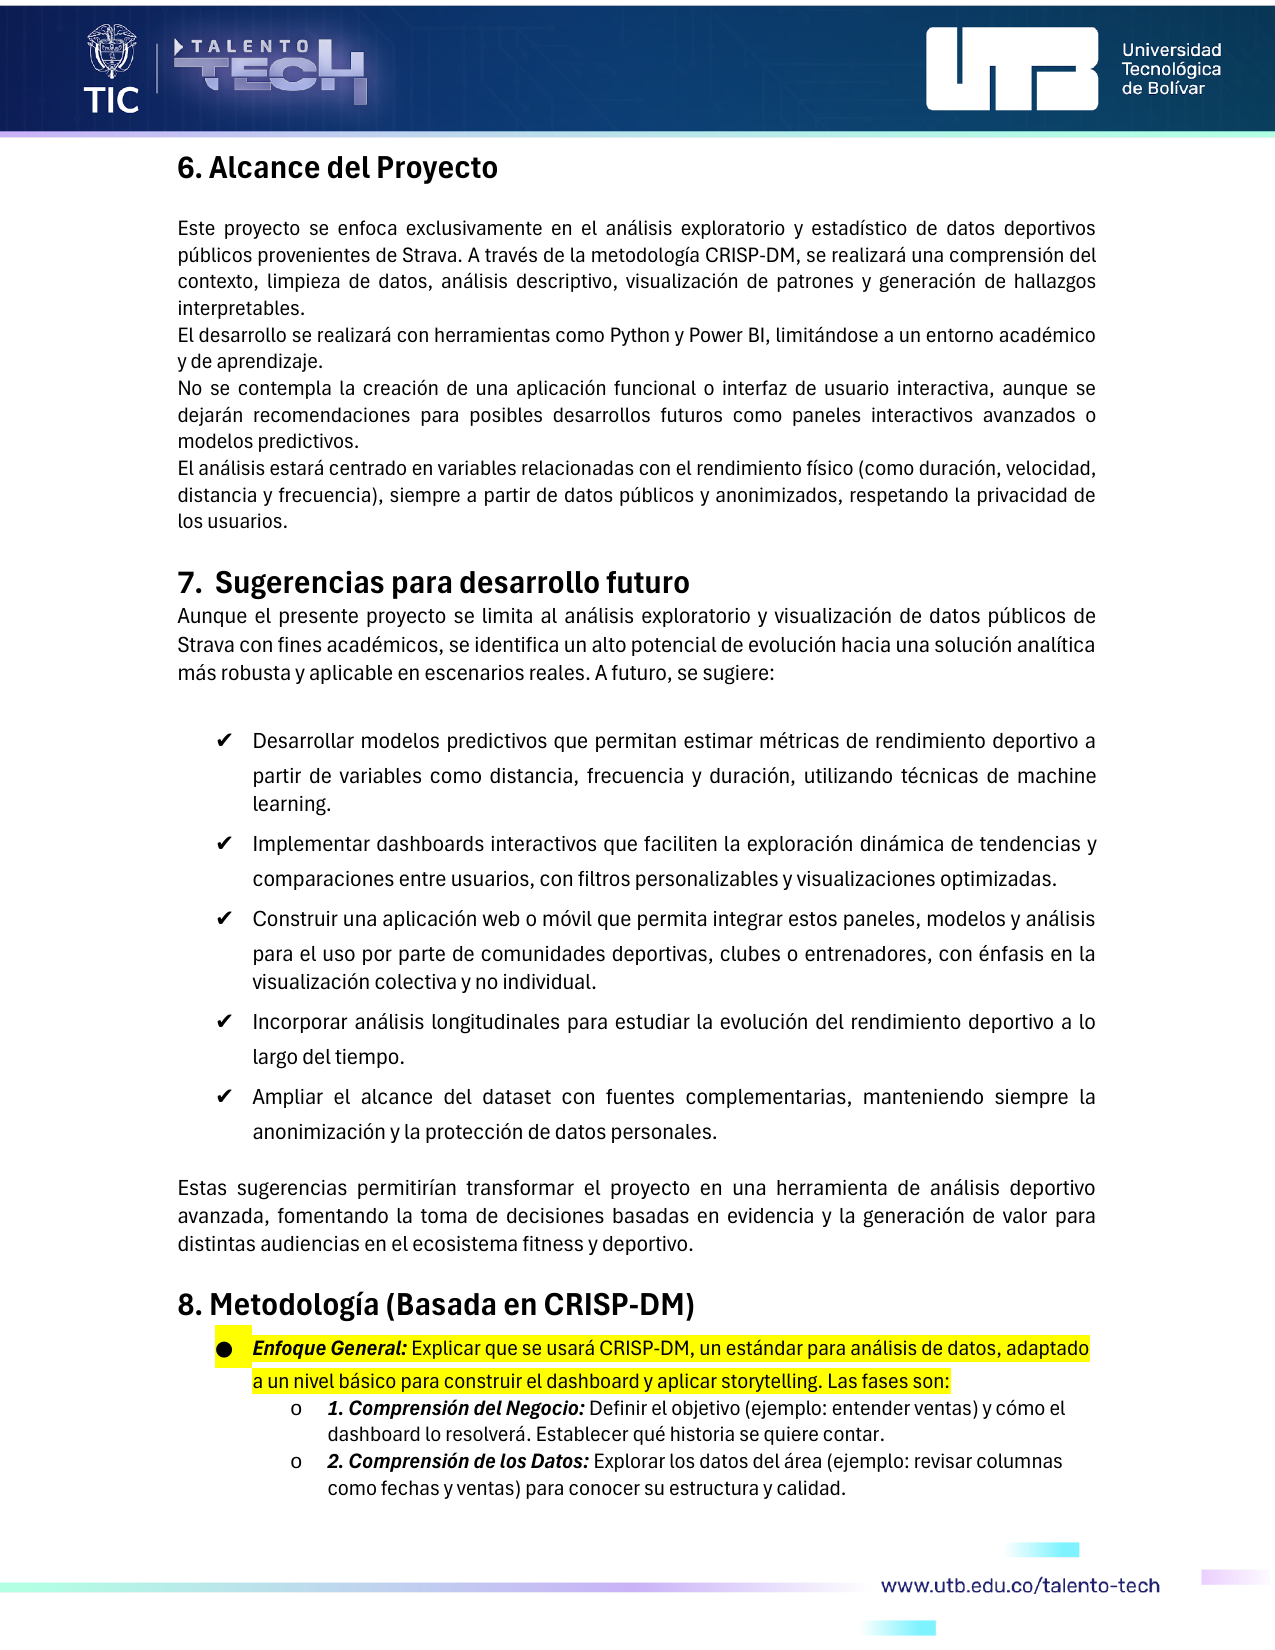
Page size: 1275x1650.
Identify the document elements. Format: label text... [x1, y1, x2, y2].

list 2. Comprensión de los Datos: Explorar los datos del área (ejemplo: revisar columnas como fechas y ventas) para conocer su estructura y calidad. [290, 1448, 1098, 1501]
text 6. Alcance del Proyecto [177, 148, 1098, 188]
list Desarrollar modelos predictivos que permitan estimar métricas de rendimiento deportivo a partir de variables como distancia, frecuencia y duración, utilizando técnicas de machine learning. [215, 714, 1098, 817]
text Este proyecto se enfoca exclusivamente en el análisis exploratorio y estadístico de datos deportivos públicos provenientes de Strava. A través de la metodología CRISP-DM, se realizará una comprensión del contexto, limpieza de datos, análisis descriptivo, visualización de patrones y generación de hallazgos interpretables. [177, 215, 1098, 322]
list Construir una aplicación web o móvil que permita integrar estos paneles, modelos y análisis para el uso por parte de comunidades deportivas, clubes o entrenadores, con énfasis en la visualización colectiva y no individual. [215, 892, 1098, 996]
list 1. Comprensión del Negocio: Definir el objetivo (ejemplo: entender ventas) y cómo el dashboard lo resolverá. Establecer qué historia se quiere contar. [290, 1394, 1098, 1448]
text Estas sugerencias permitirían transformar el proyecto en una herramienta de análisis deportivo avanzada, fomentando la toma de decisiones basadas en evidencia y la generación de valor para distintas audiencias en el ecosistema fitness y deportivo. [177, 1173, 1098, 1258]
picture [0, 1521, 1270, 1645]
text El análisis estará centrado en variables relacionadas con el rendimiento físico (como duración, velocidad, distancia y frecuencia), siempre a partir de datos públicos y anonimizados, respetando la privacidad de los usuarios. [177, 455, 1098, 535]
text 7. Sugerencias para desarrollo futuro [177, 562, 1098, 602]
list Enfoque General: Explicar que se usará CRISP-DM, un estándar para análisis de datos, adaptado a un nivel básico para construir el dashboard y aplicar storytelling. Las fases son: [215, 1325, 1098, 1394]
list Implementar dashboards interactivos que faciliten la exploración dinámica de tendencias y comparaciones entre usuarios, con filtros personalizables y visualizaciones optimizadas. [215, 817, 1098, 892]
text No se contempla la creación de una aplicación funcional o interfaz de usuario interactiva, aunque se dejarán recomendaciones para posibles desarrollos futuros como paneles interactivos avanzados o modelos predictivos. [177, 375, 1098, 455]
picture [0, 0, 1275, 160]
list Ampliar el alcance del dataset con fuentes complementarias, manteniendo siempre la anonimización y la protección de datos personales. [215, 1071, 1098, 1146]
text El desarrollo se realizará con herramientas como Python y Power BI, limitándose a un entorno académico y de aprendizaje. [177, 322, 1098, 375]
text 8. Metodología (Basada en CRISP-DM) [177, 1284, 1098, 1325]
list Incorporar análisis longitudinales para estudiar la evolución del rendimiento deportivo a lo largo del tiempo. [215, 996, 1098, 1071]
text Aunque el presente proyecto se limita al análisis exploratorio y visualización de datos públicos de Strava con fines académicos, se identifica un alto potencial de evolución hacia una solución analítica más robusta y aplicable en escenarios reales. A futuro, se sugiere: [177, 602, 1098, 686]
